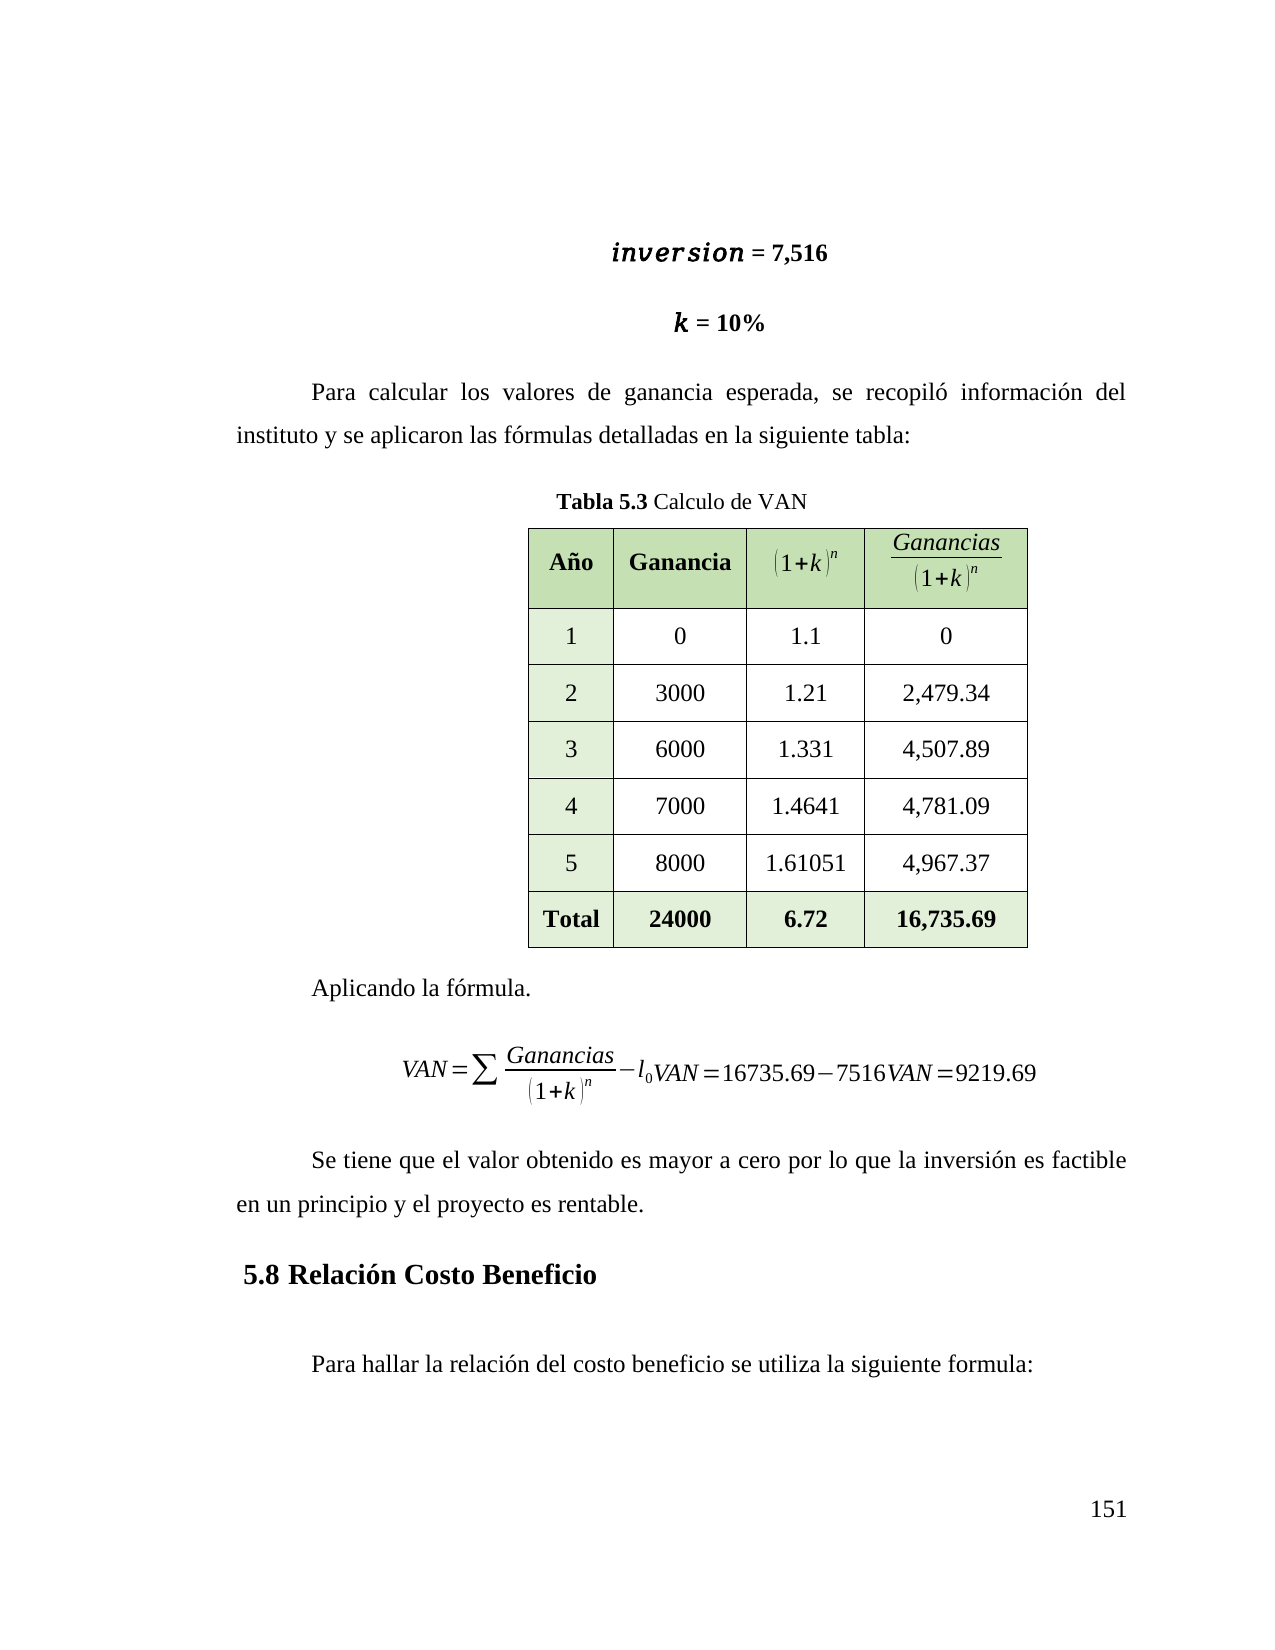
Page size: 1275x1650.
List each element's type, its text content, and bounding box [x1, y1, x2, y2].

table_cell 8000 [614, 835, 746, 891]
table_cell 2 [529, 665, 613, 721]
table_cell 1.4641 [747, 779, 864, 834]
table_cell 3000 [614, 665, 746, 721]
table_header Año [529, 529, 613, 608]
table_cell 4,967.37 [865, 835, 1027, 891]
table_cell 4,507.89 [865, 722, 1027, 777]
table_cell 5 [529, 835, 613, 891]
table_cell 1.331 [747, 722, 864, 777]
table_cell 4 [529, 779, 613, 834]
table_cell 1 [529, 609, 613, 664]
table_cell 0 [865, 609, 1027, 664]
text Para hallar la relación del costo beneficio se utiliza la siguiente formula: [236, 1349, 1127, 1378]
table_cell 4,781.09 [865, 779, 1027, 834]
subtitle Relación Costo Beneficio [243, 1257, 1127, 1290]
table_cell 1.1 [747, 609, 864, 664]
table_header [865, 529, 1027, 608]
table_cell 1.61051 [747, 835, 864, 891]
text Para calcular los valores de ganancia esperada, se recopiló información del instituto y se aplicaron las fórmulas detalladas en la siguiente tabla: [236, 377, 1127, 449]
text Aplicando la fórmula. [236, 973, 1127, 1002]
text 𝑘 = 10% [236, 307, 1127, 337]
table_header Ganancia [614, 529, 746, 608]
table_cell 3 [529, 722, 613, 777]
table_cell 16,735.69 [865, 892, 1027, 947]
text Se tiene que el valor obtenido es mayor a cero por lo que la inversión es factible en un principio y el proyecto es rentable. [236, 1146, 1127, 1217]
table_cell Total [529, 892, 613, 947]
table_header [747, 529, 864, 608]
text 𝑖𝑛𝑣𝑒𝑟𝑠𝑖𝑜𝑛 = 7,516 [236, 236, 1127, 266]
text Tabla 5.3 Calculo de VAN [236, 488, 1127, 514]
table_cell 6.72 [747, 892, 864, 947]
table_cell 1.21 [747, 665, 864, 721]
table_cell 24000 [614, 892, 746, 947]
table_cell 2,479.34 [865, 665, 1027, 721]
table_cell 6000 [614, 722, 746, 777]
table_cell 0 [614, 609, 746, 664]
table_cell 7000 [614, 779, 746, 834]
